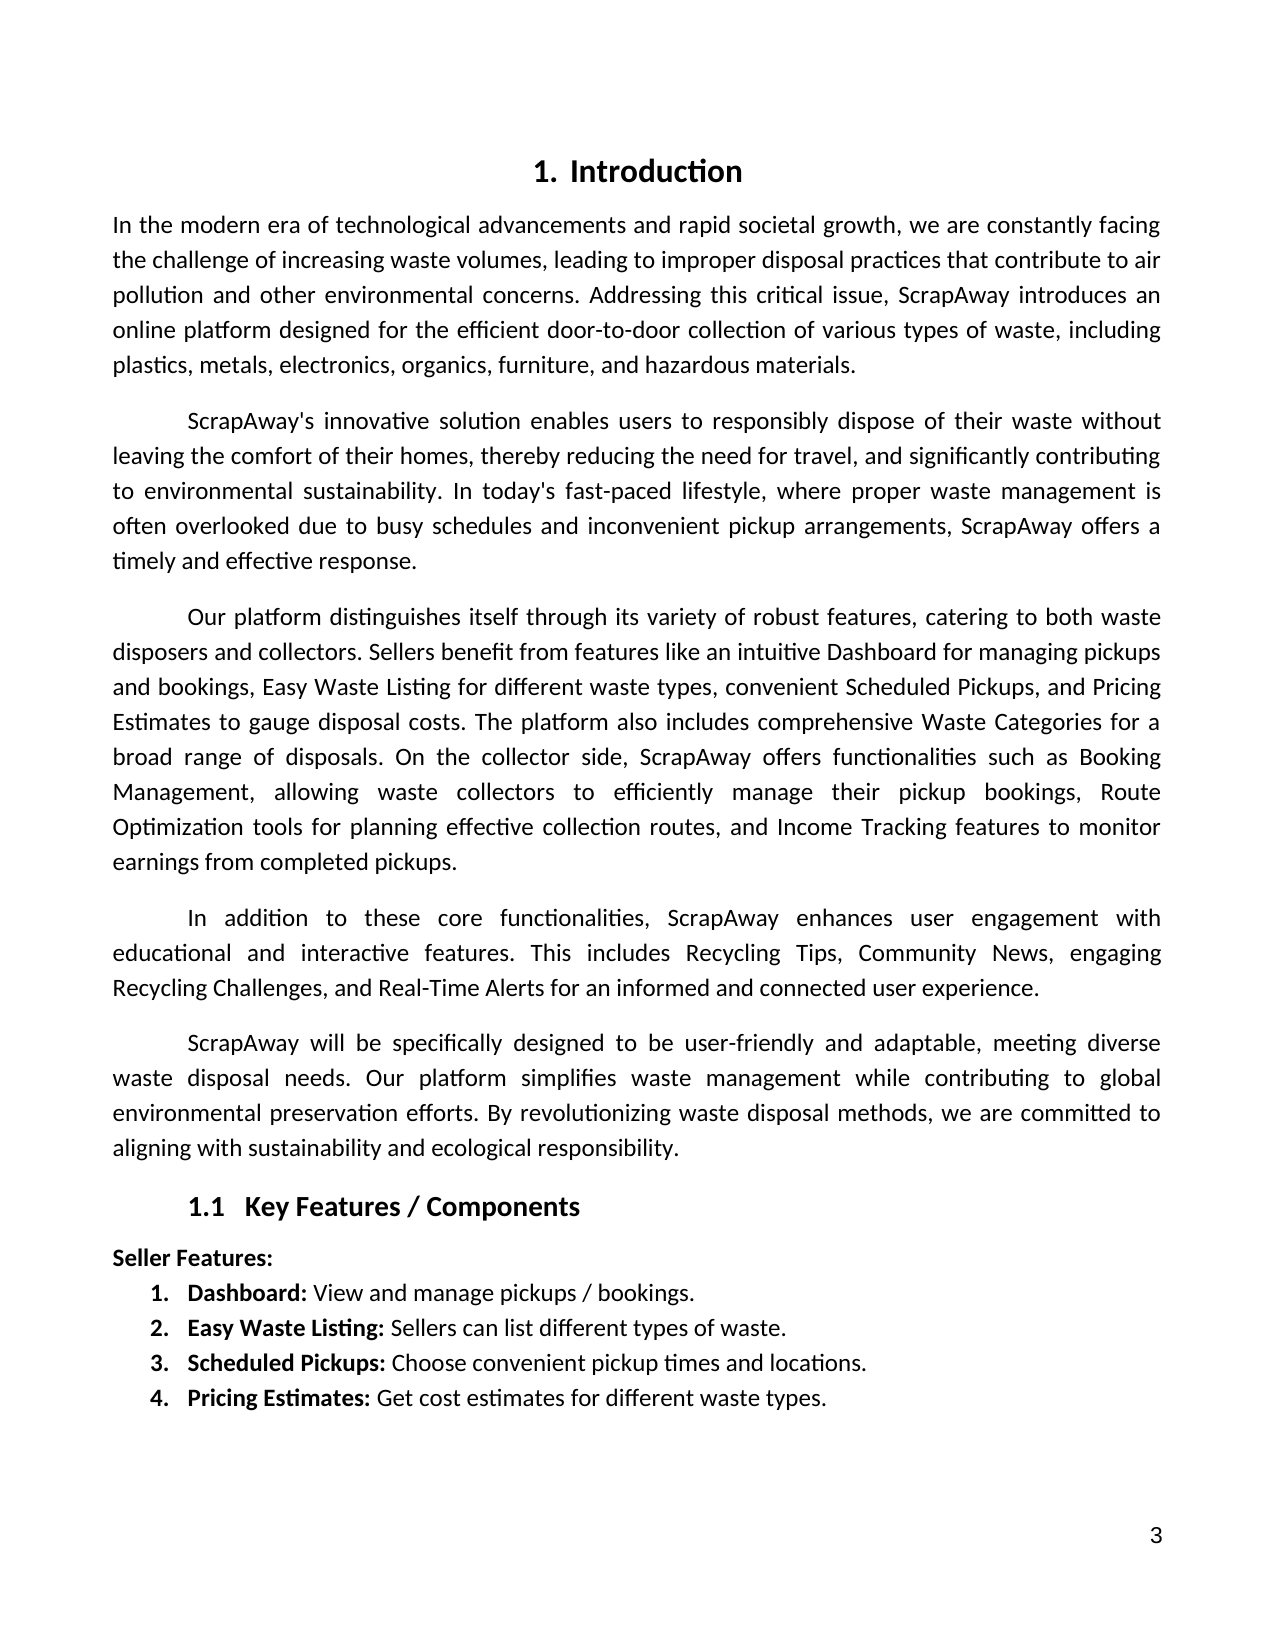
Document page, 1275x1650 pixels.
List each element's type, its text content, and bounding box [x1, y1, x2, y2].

subtitle Key Features / Components [187, 1188, 1162, 1224]
list Easy Waste Listing: Sellers can list different types of waste. [150, 1312, 1162, 1342]
subtitle Introduction [112, 150, 1162, 191]
text ScrapAway's innovative solution enables users to responsibly dispose of their waste without leaving the comfort of their homes, thereby reducing the need for travel, and significantly contributing to environmental sustainability. In today's fast-paced lifestyle, where proper waste management is often overlooked due to busy schedules and inconvenient pickup arrangements, ScrapAway offers a timely and effective response. [112, 405, 1162, 576]
list Dashboard: View and manage pickups / bookings. [150, 1277, 1162, 1307]
text Seller Features: [112, 1242, 1162, 1272]
text In the modern era of technological advancements and rapid societal growth, we are constantly facing the challenge of increasing waste volumes, leading to improper disposal practices that contribute to air pollution and other environmental concerns. Addressing this critical issue, ScrapAway introduces an online platform designed for the efficient door-to-door collection of various types of waste, including plastics, metals, electronics, organics, furniture, and hazardous materials. [112, 209, 1162, 380]
text Our platform distinguishes itself through its variety of robust features, catering to both waste disposers and collectors. Sellers benefit from features like an intuitive Dashboard for managing pickups and bookings, Easy Waste Listing for different waste types, convenient Scheduled Pickups, and Pricing Estimates to gauge disposal costs. The platform also includes comprehensive Waste Categories for a broad range of disposals. On the collector side, ScrapAway offers functionalities such as Booking Management, allowing waste collectors to efficiently manage their pickup bookings, Route Optimization tools for planning effective collection routes, and Income Tracking features to monitor earnings from completed pickups. [112, 601, 1162, 876]
text ScrapAway will be specifically designed to be user-friendly and adaptable, meeting diverse waste disposal needs. Our platform simplifies waste management while contributing to global environmental preservation efforts. By revolutionizing waste disposal methods, we are committed to aligning with sustainability and ecological responsibility. [112, 1028, 1162, 1163]
text In addition to these core functionalities, ScrapAway enhances user engagement with educational and interactive features. This includes Recycling Tips, Community News, engaging Recycling Challenges, and Real-Time Alerts for an informed and connected user experience. [112, 902, 1162, 1002]
list Scheduled Pickups: Choose convenient pickup times and locations. [150, 1347, 1162, 1377]
list Pricing Estimates: Get cost estimates for different waste types. [150, 1382, 1162, 1412]
